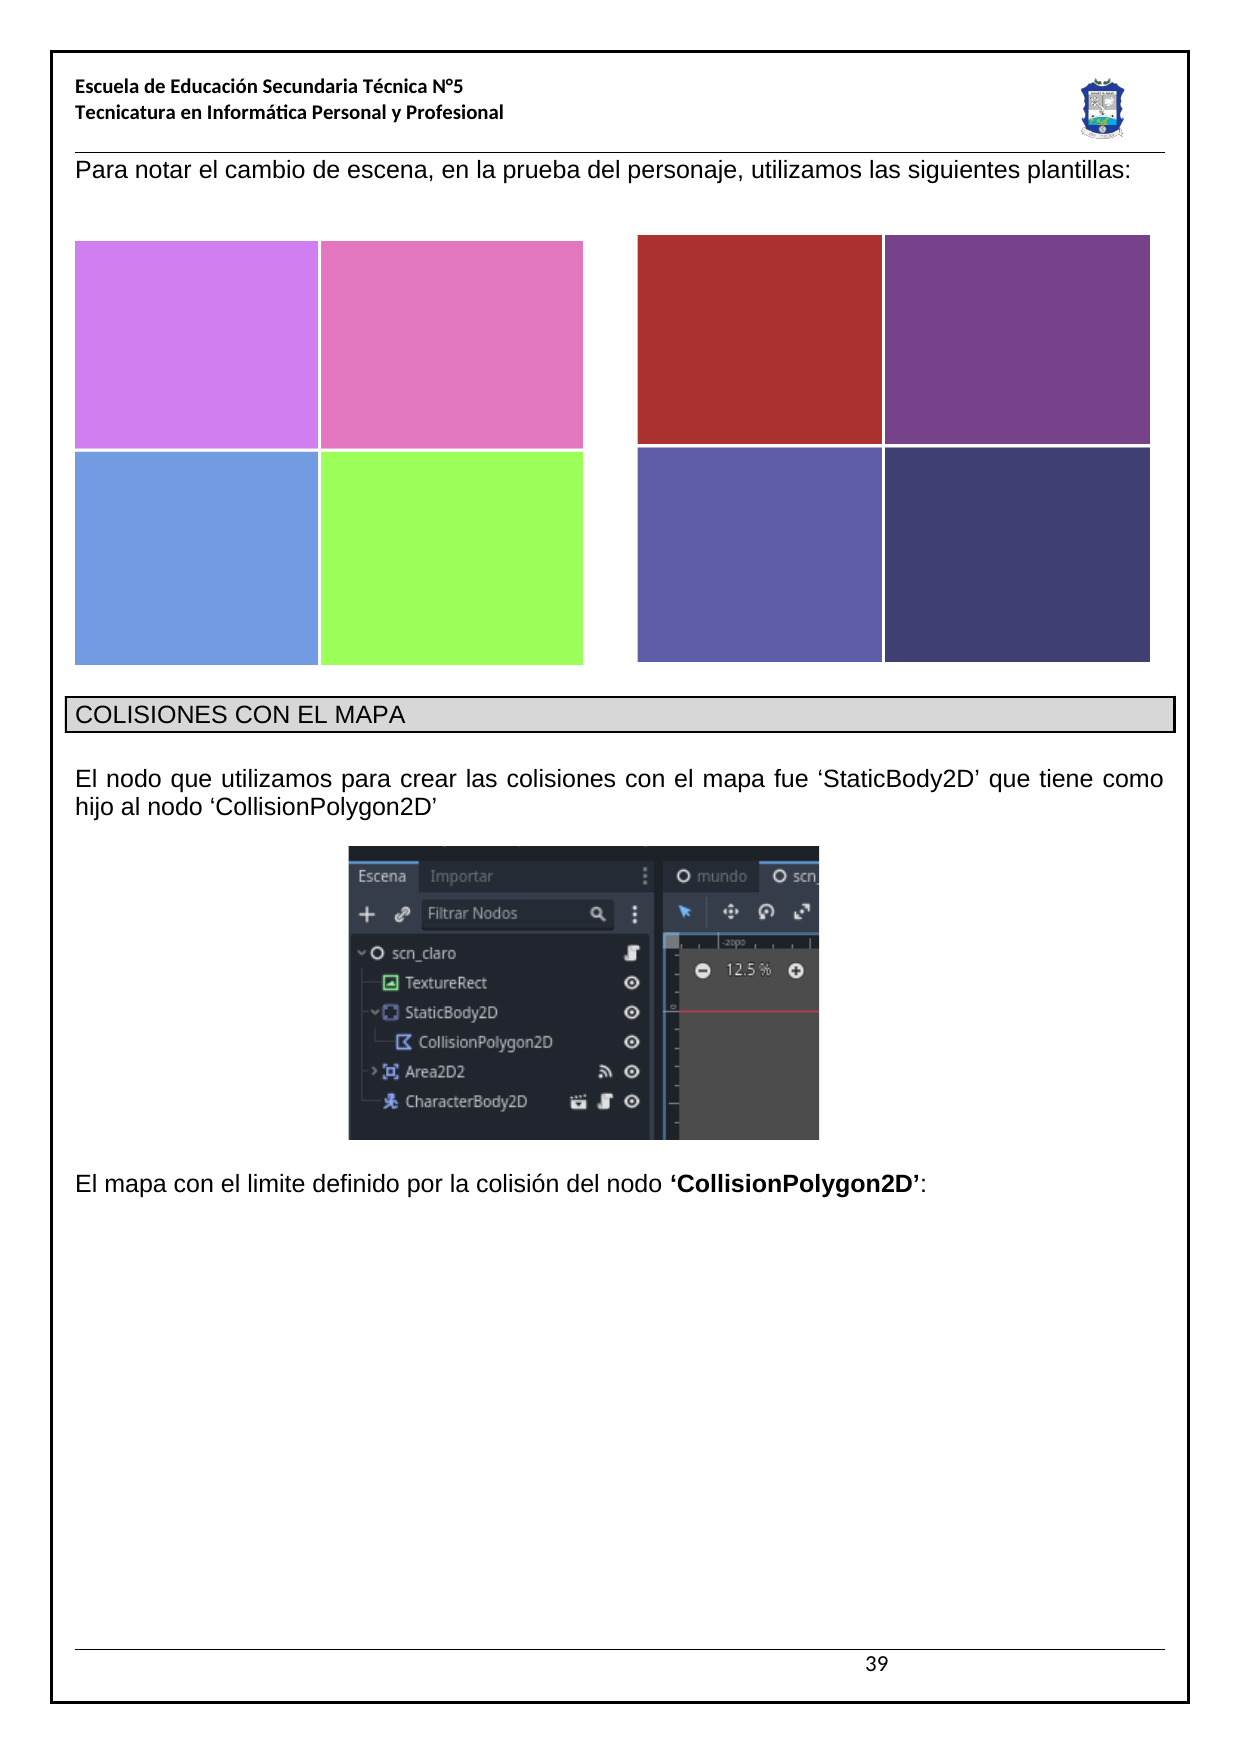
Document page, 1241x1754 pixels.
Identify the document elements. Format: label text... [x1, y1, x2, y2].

list El mapa con el limite definido por la colisión del nodo ‘CollisionPolygon2D’: [75, 1168, 1165, 1197]
list El nodo que utilizamos para crear las colisiones con el mapa fue ‘StaticBody2D’ que tiene como hijo al nodo ‘CollisionPolygon2D’ [75, 763, 1165, 821]
picture [637, 235, 1150, 662]
list COLISIONES CON EL MAPA [67, 698, 1173, 731]
picture [1077, 77, 1128, 139]
picture [348, 846, 820, 1140]
picture [75, 241, 583, 665]
list Para notar el cambio de escena, en la prueba del personaje, utilizamos las siguientes plantillas: [67, 153, 1173, 184]
